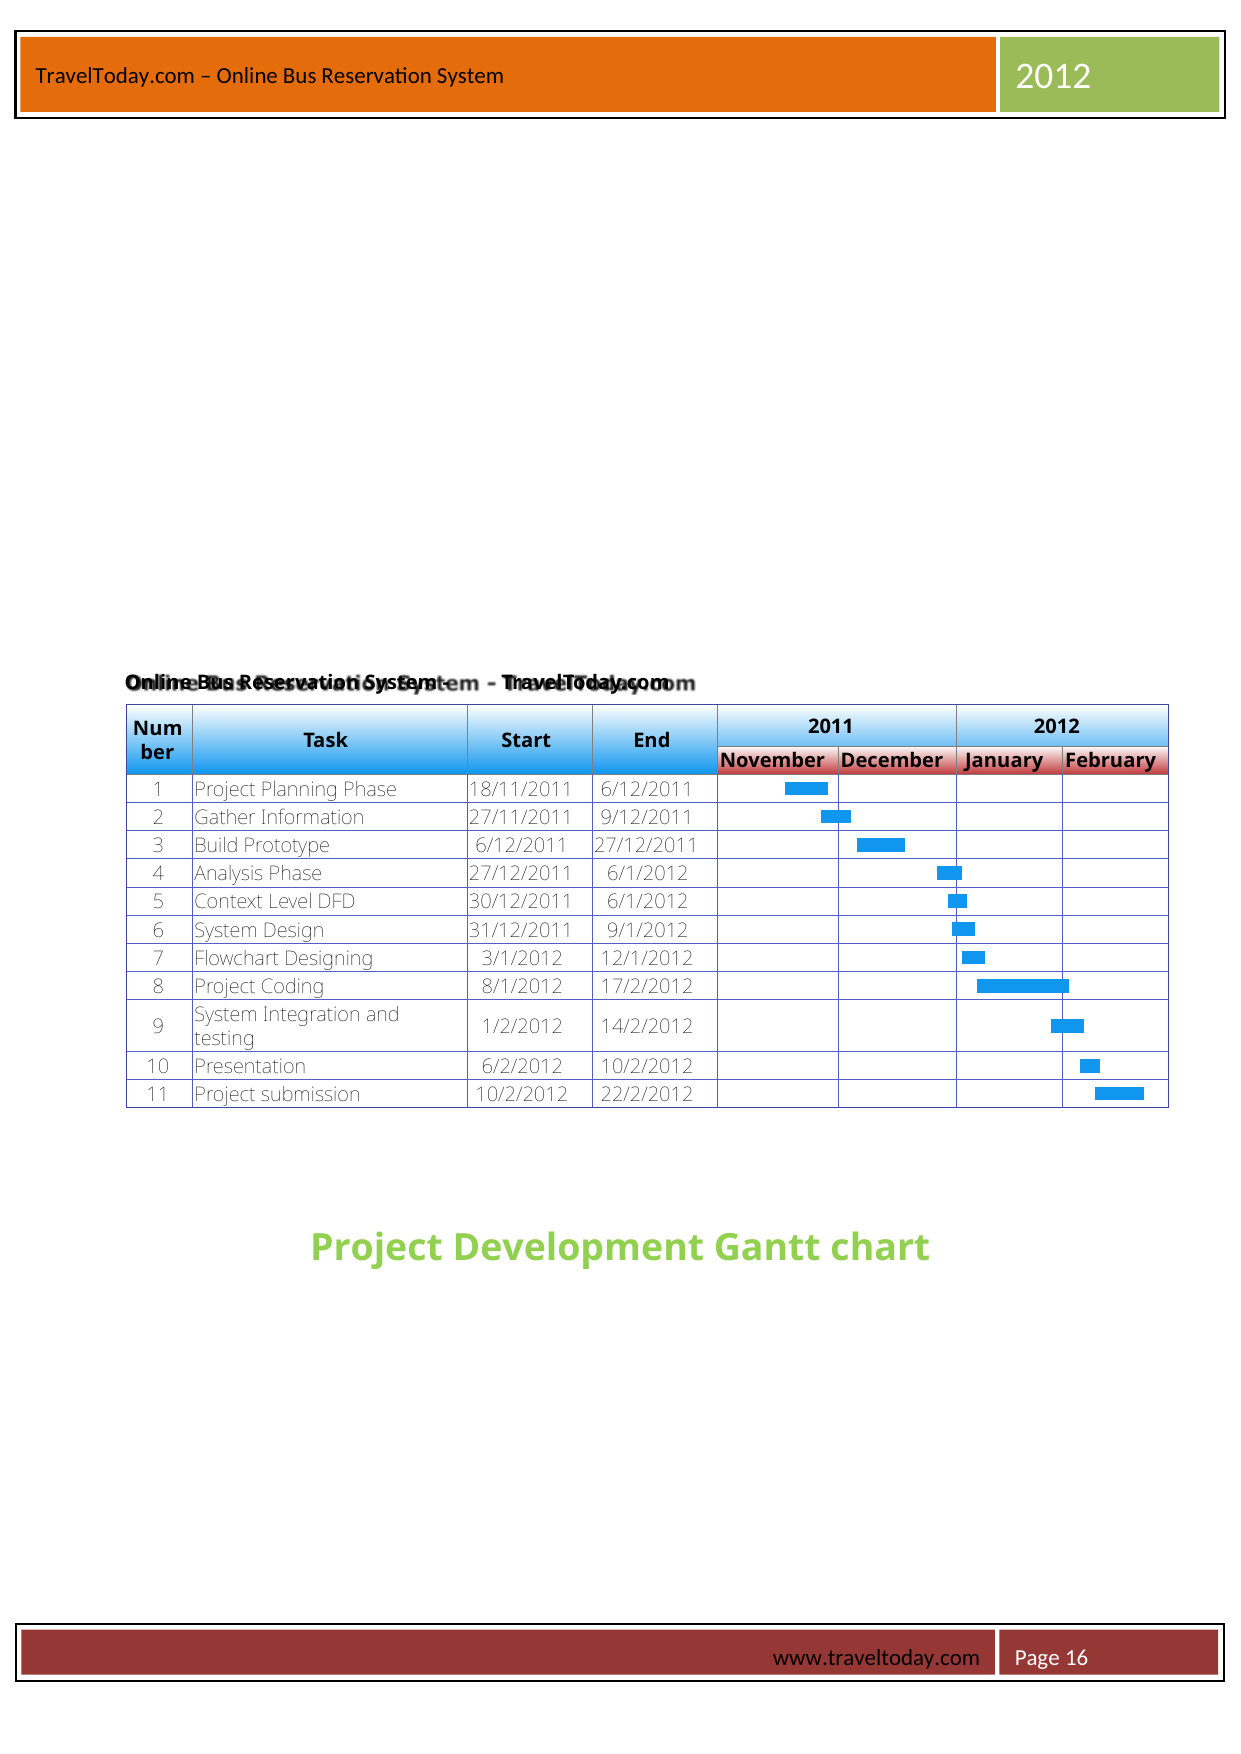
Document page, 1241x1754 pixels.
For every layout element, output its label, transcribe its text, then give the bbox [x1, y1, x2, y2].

text Project Development Gantt chart [150, 1220, 1090, 1271]
